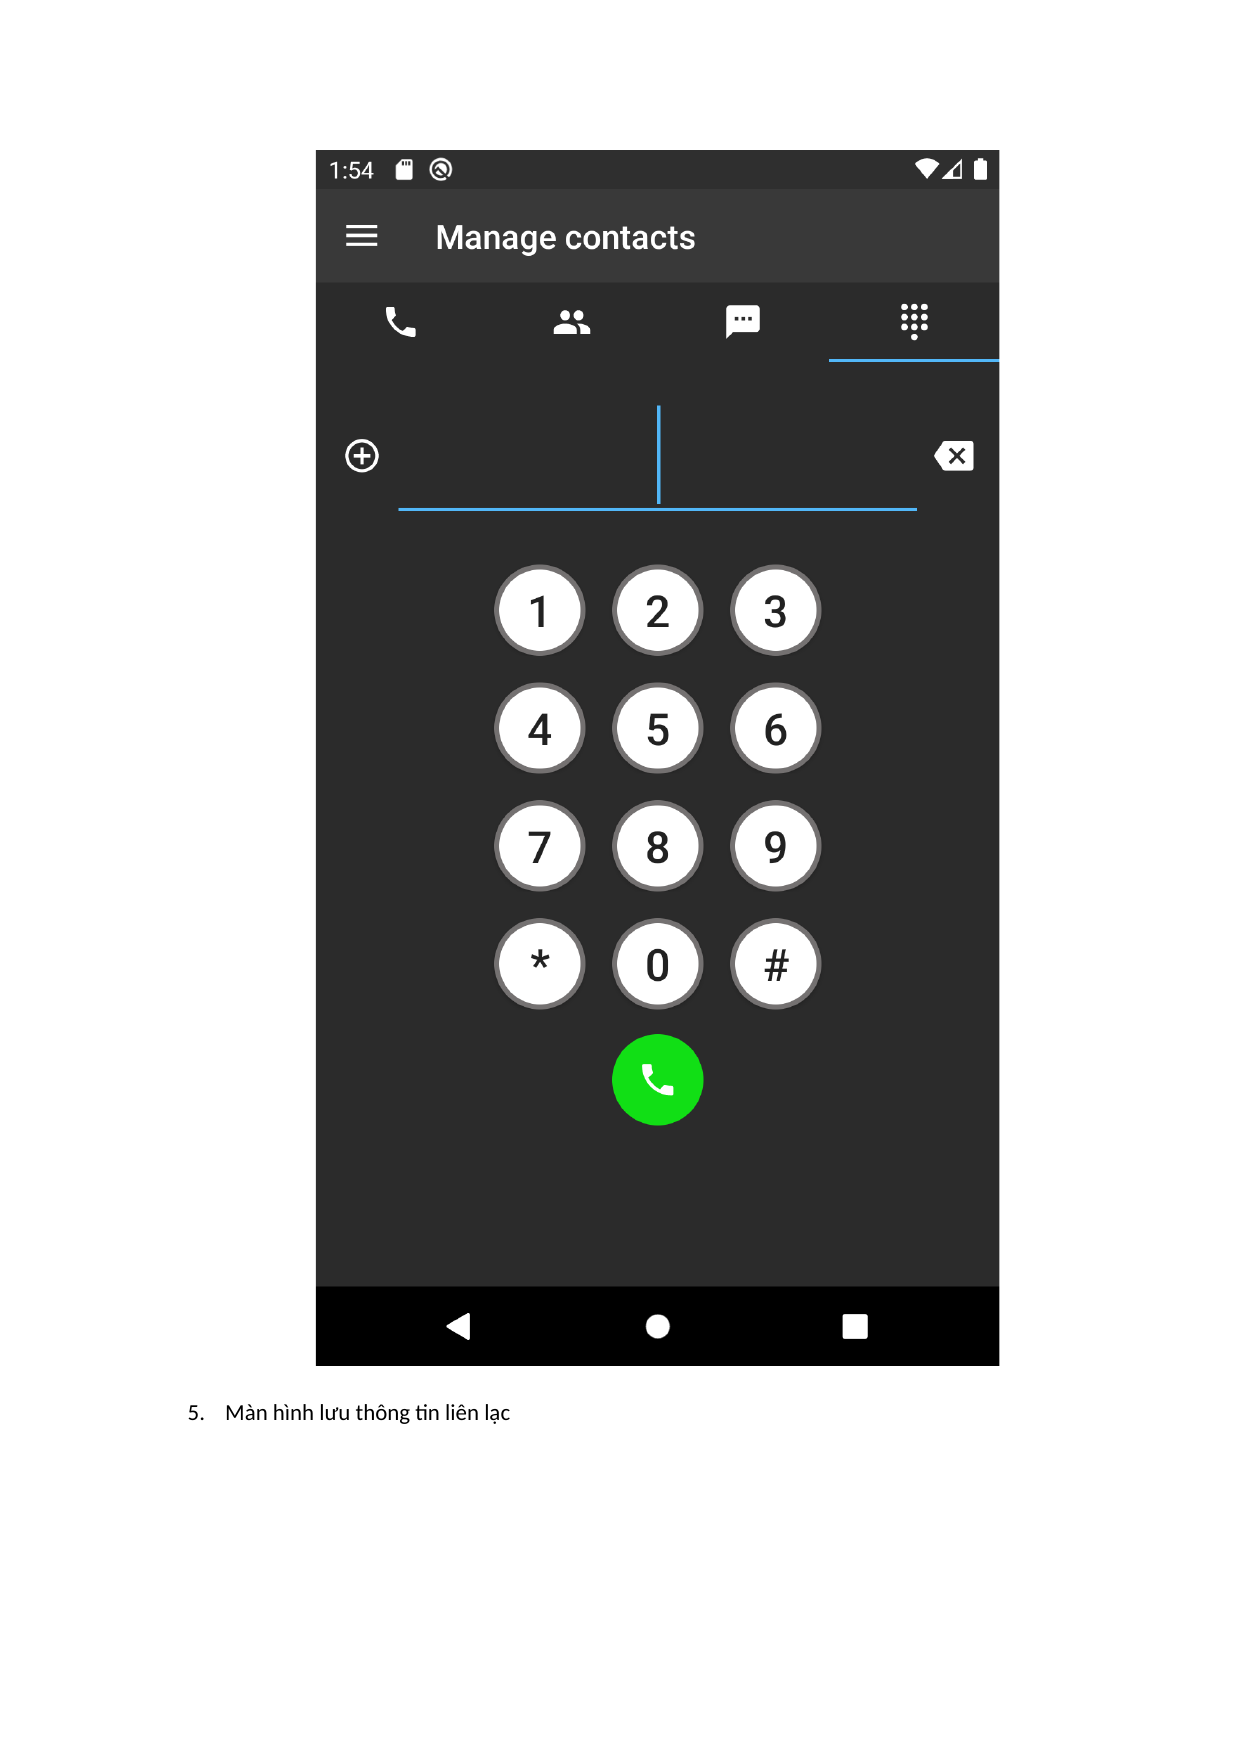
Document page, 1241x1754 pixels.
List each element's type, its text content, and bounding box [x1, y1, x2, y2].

list Màn hình lưu thông tin liên lạc [187, 1398, 1090, 1426]
picture [315, 150, 1000, 1366]
